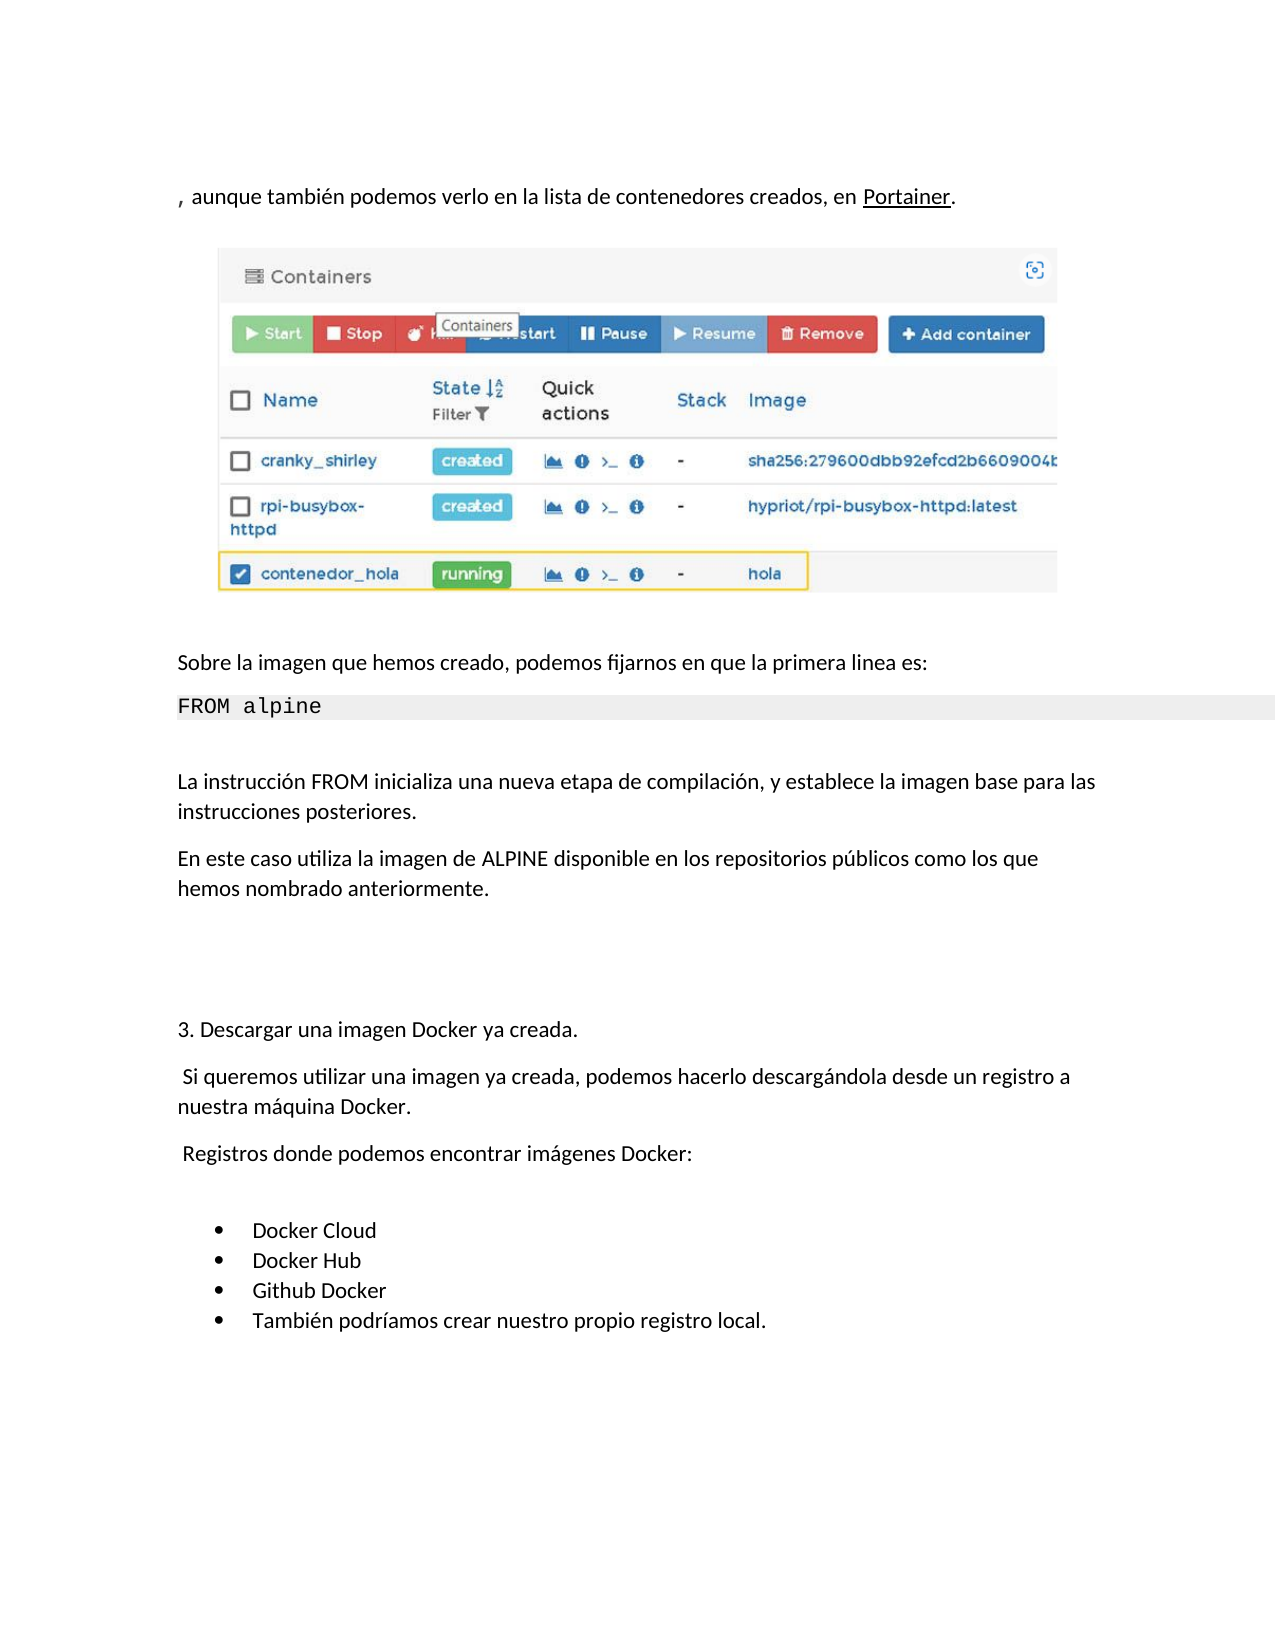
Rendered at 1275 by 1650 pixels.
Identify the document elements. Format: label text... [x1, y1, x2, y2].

picture [217, 240, 1058, 593]
list Docker Cloud [215, 1216, 1098, 1244]
text Si queremos utilizar una imagen ya creada, podemos hacerlo descargándola desde un registro a nuestra máquina Docker. [177, 1062, 1098, 1120]
text Sobre la imagen que hemos creado, podemos fijarnos en que la primera linea es: [177, 648, 1098, 676]
text Registros donde podemos encontrar imágenes Docker: [177, 1139, 1098, 1197]
list Github Docker [215, 1276, 1098, 1304]
text , aunque también podemos verlo en la lista de contenedores creados, en Portainer. [177, 176, 1098, 212]
text En este caso utiliza la imagen de ALPINE disponible en los repositorios públicos como los que hemos nombrado anteriormente. [177, 844, 1098, 902]
list También podríamos crear nuestro propio registro local. [215, 1307, 1098, 1334]
list Docker Hub [215, 1246, 1098, 1274]
table_header FROM alpine [177, 695, 1275, 720]
text 3. Descargar una imagen Docker ya creada. [177, 1015, 1098, 1043]
text La instrucción FROM inicializa una nueva etapa de compilación, y establece la imagen base para las instrucciones posteriores. [177, 767, 1098, 825]
